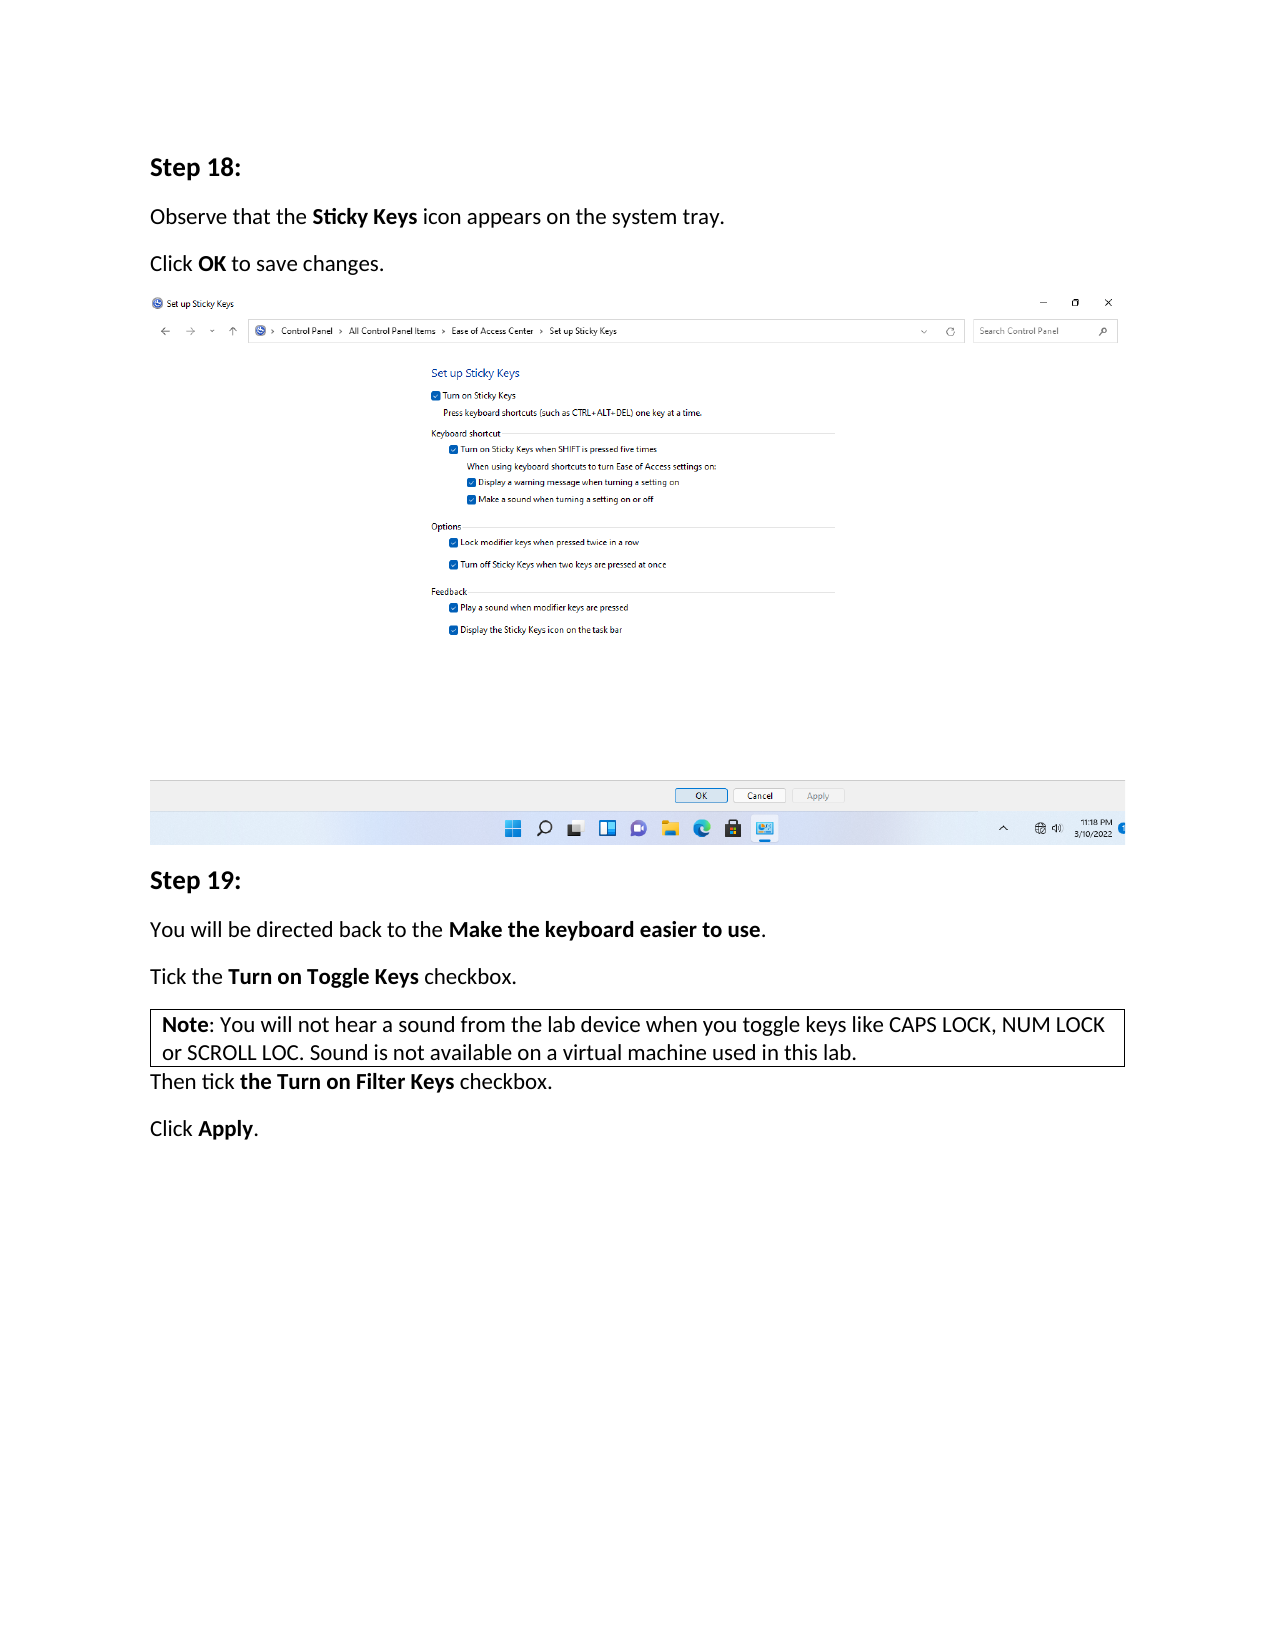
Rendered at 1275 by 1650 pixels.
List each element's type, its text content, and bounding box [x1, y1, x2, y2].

text Observe that the Sticky Keys icon appears on the system tray. [150, 202, 1125, 230]
text Step 19: [150, 863, 1125, 896]
text Step 18: [150, 150, 1125, 183]
picture [150, 296, 1125, 845]
text Then tick the Turn on Filter Keys checkbox. [150, 1067, 1125, 1095]
table_header Note: You will not hear a sound from the lab device when you toggle keys like CAPS LOCK, NUM LOCK or SCROLL LOC. Sound is not available on a virtual machine used in this lab. [151, 1010, 1124, 1066]
text Click OK to save changes. [150, 249, 1125, 277]
text You will be directed back to the Make the keyboard easier to use. [150, 915, 1125, 943]
text Tick the Turn on Toggle Keys checkbox. [150, 962, 1125, 990]
text Click Apply. [150, 1114, 1125, 1142]
